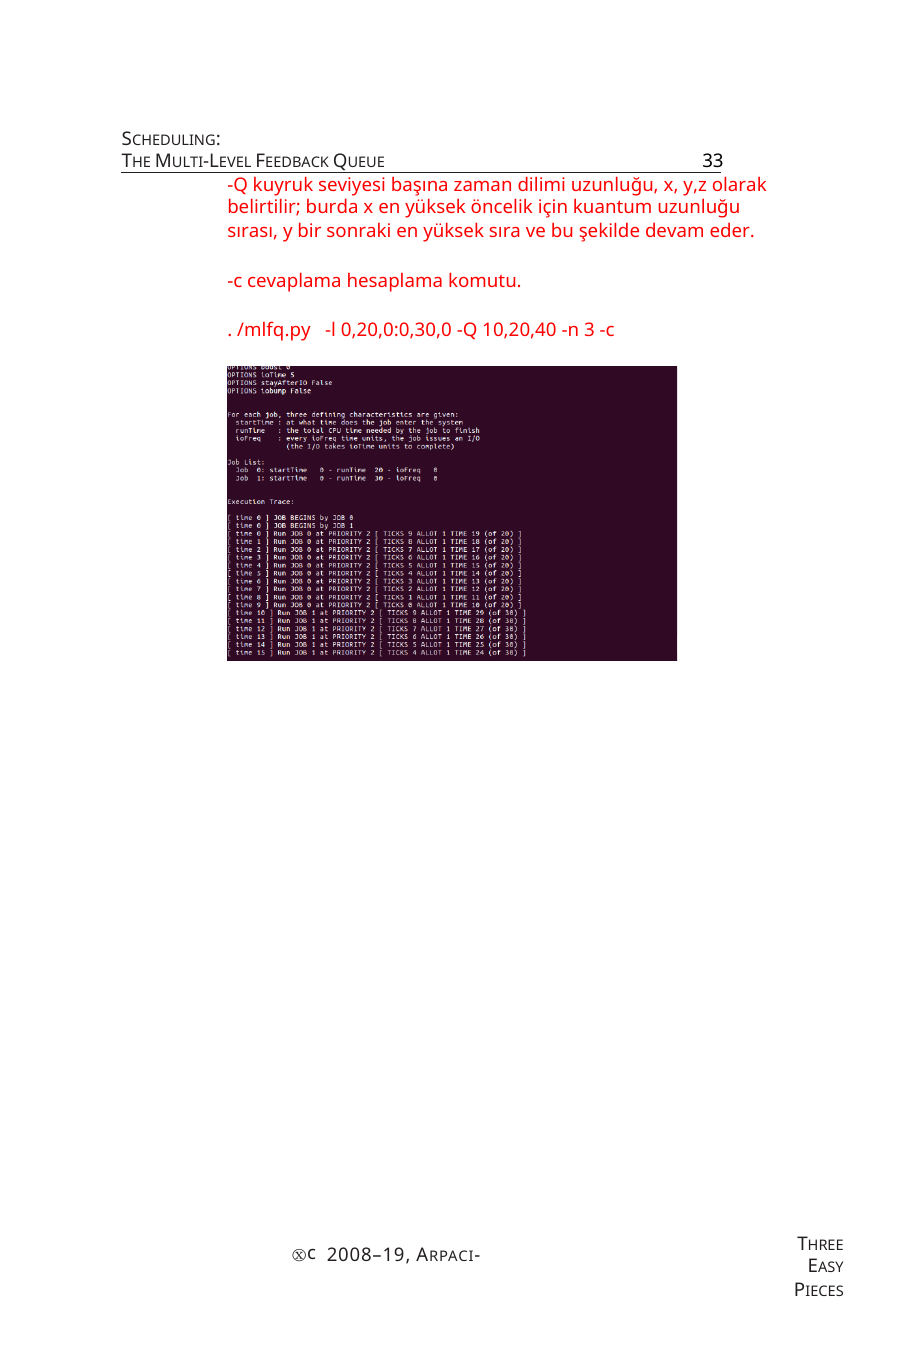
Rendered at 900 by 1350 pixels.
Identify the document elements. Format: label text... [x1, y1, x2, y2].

list -Q kuyruk seviyesi başına zaman dilimi uzunluğu, x, y,z olarak belirtilir; burda x en yüksek öncelik için kuantum uzunluğu sırası, y bir sonraki en yüksek sıra ve bu şekilde devam eder. [227, 173, 779, 242]
list . /mlfq.py -l 0,20,0:0,30,0 -Q 10,20,40 -n 3 -c [227, 318, 779, 341]
picture [227, 366, 678, 661]
list -c cevaplama hesaplama komutu. [227, 269, 779, 292]
